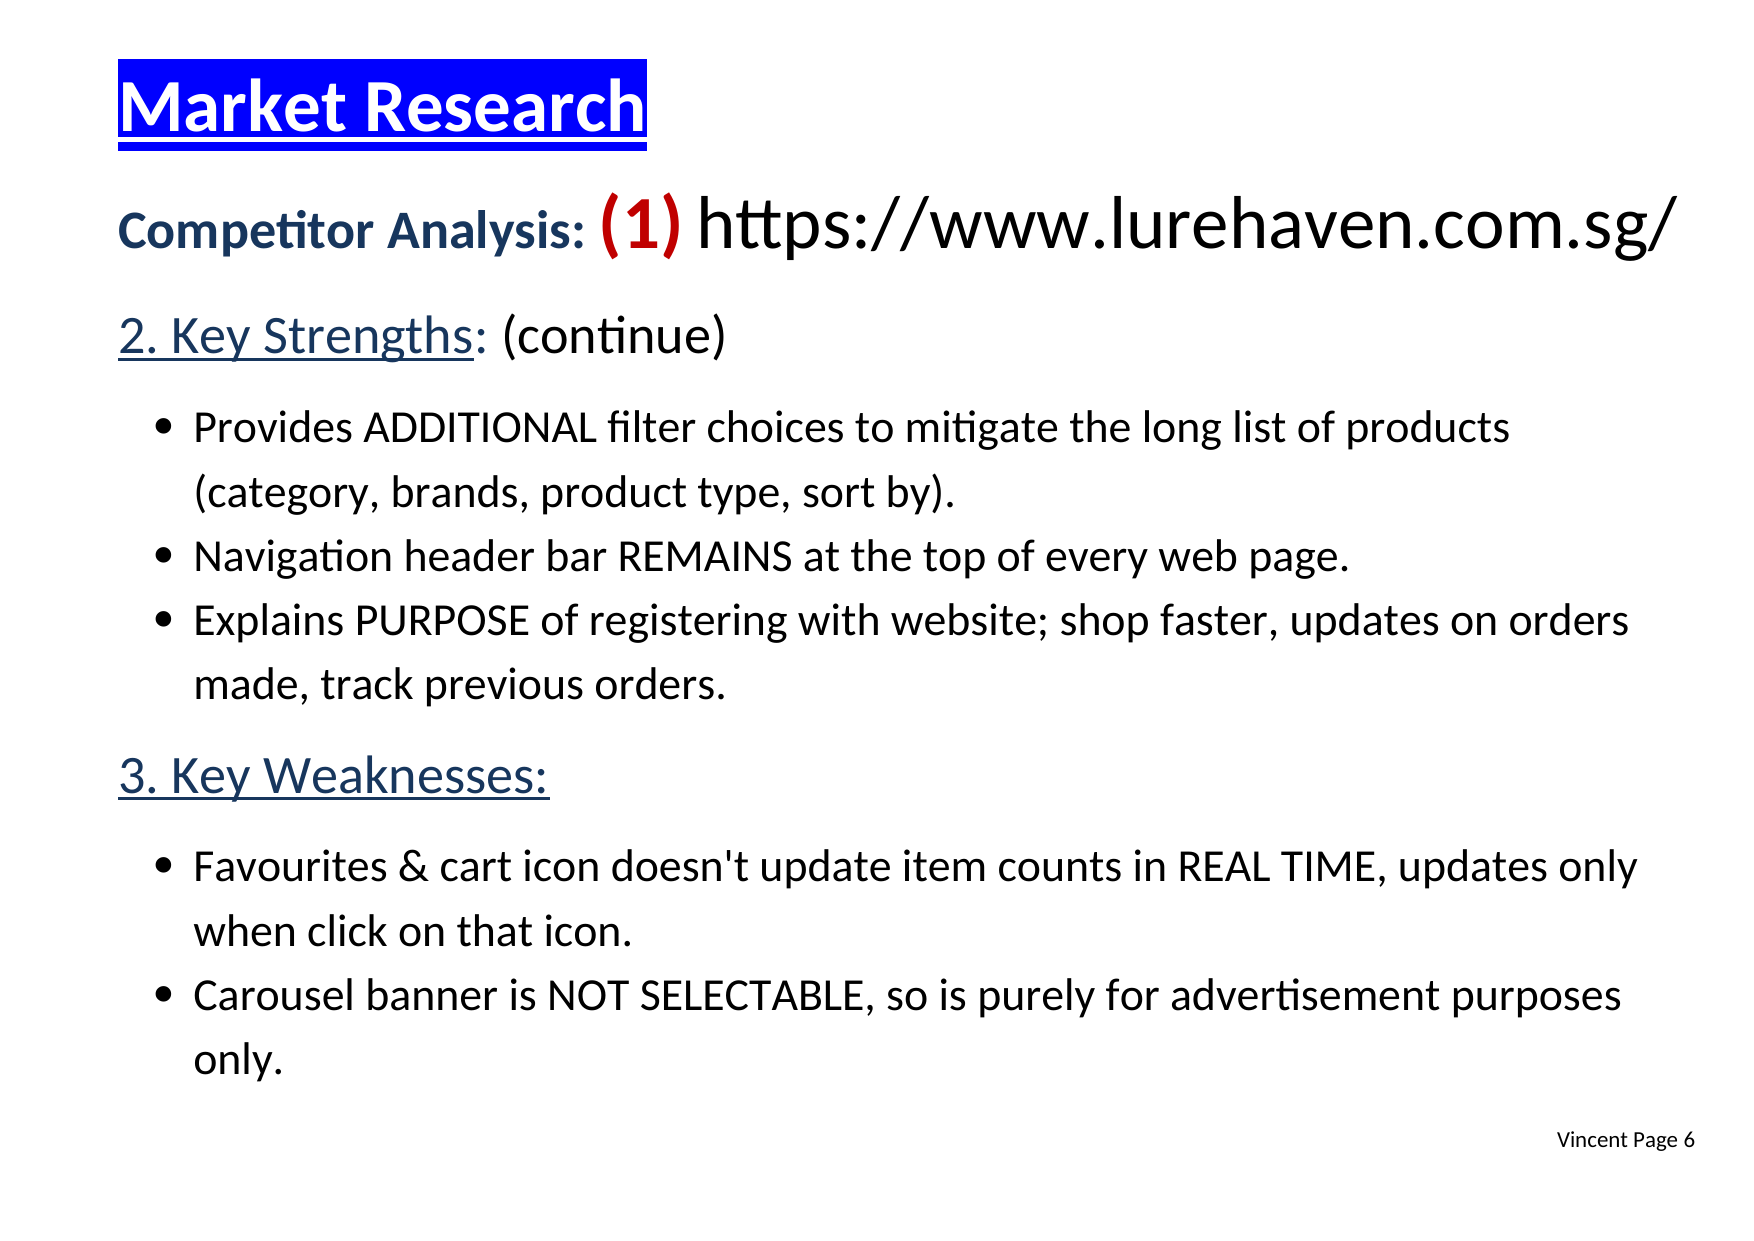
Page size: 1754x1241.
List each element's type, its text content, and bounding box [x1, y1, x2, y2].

list Provides ADDITIONAL filter choices to mitigate the long list of products [156, 398, 1695, 454]
text 3. Key Weaknesses: [118, 740, 1695, 807]
text 2. Key Strengths: (continue) [118, 301, 1695, 367]
list Explains PURPOSE of registering with website; shop faster, updates on orders made, track previous orders. [156, 591, 1695, 711]
list Navigation header bar REMAINS at the top of every web page. [156, 527, 1695, 583]
text Competitor Analysis: (1) https://www.lurehaven.com.sg/ [118, 175, 1695, 267]
list Favourites & cart icon doesn't update item counts in REAL TIME, updates only when click on that icon. [156, 837, 1695, 957]
list (category, brands, product type, sort by). [193, 462, 1695, 518]
list Carousel banner is NOT SELECTABLE, so is purely for advertisement purposes only. [156, 966, 1695, 1086]
